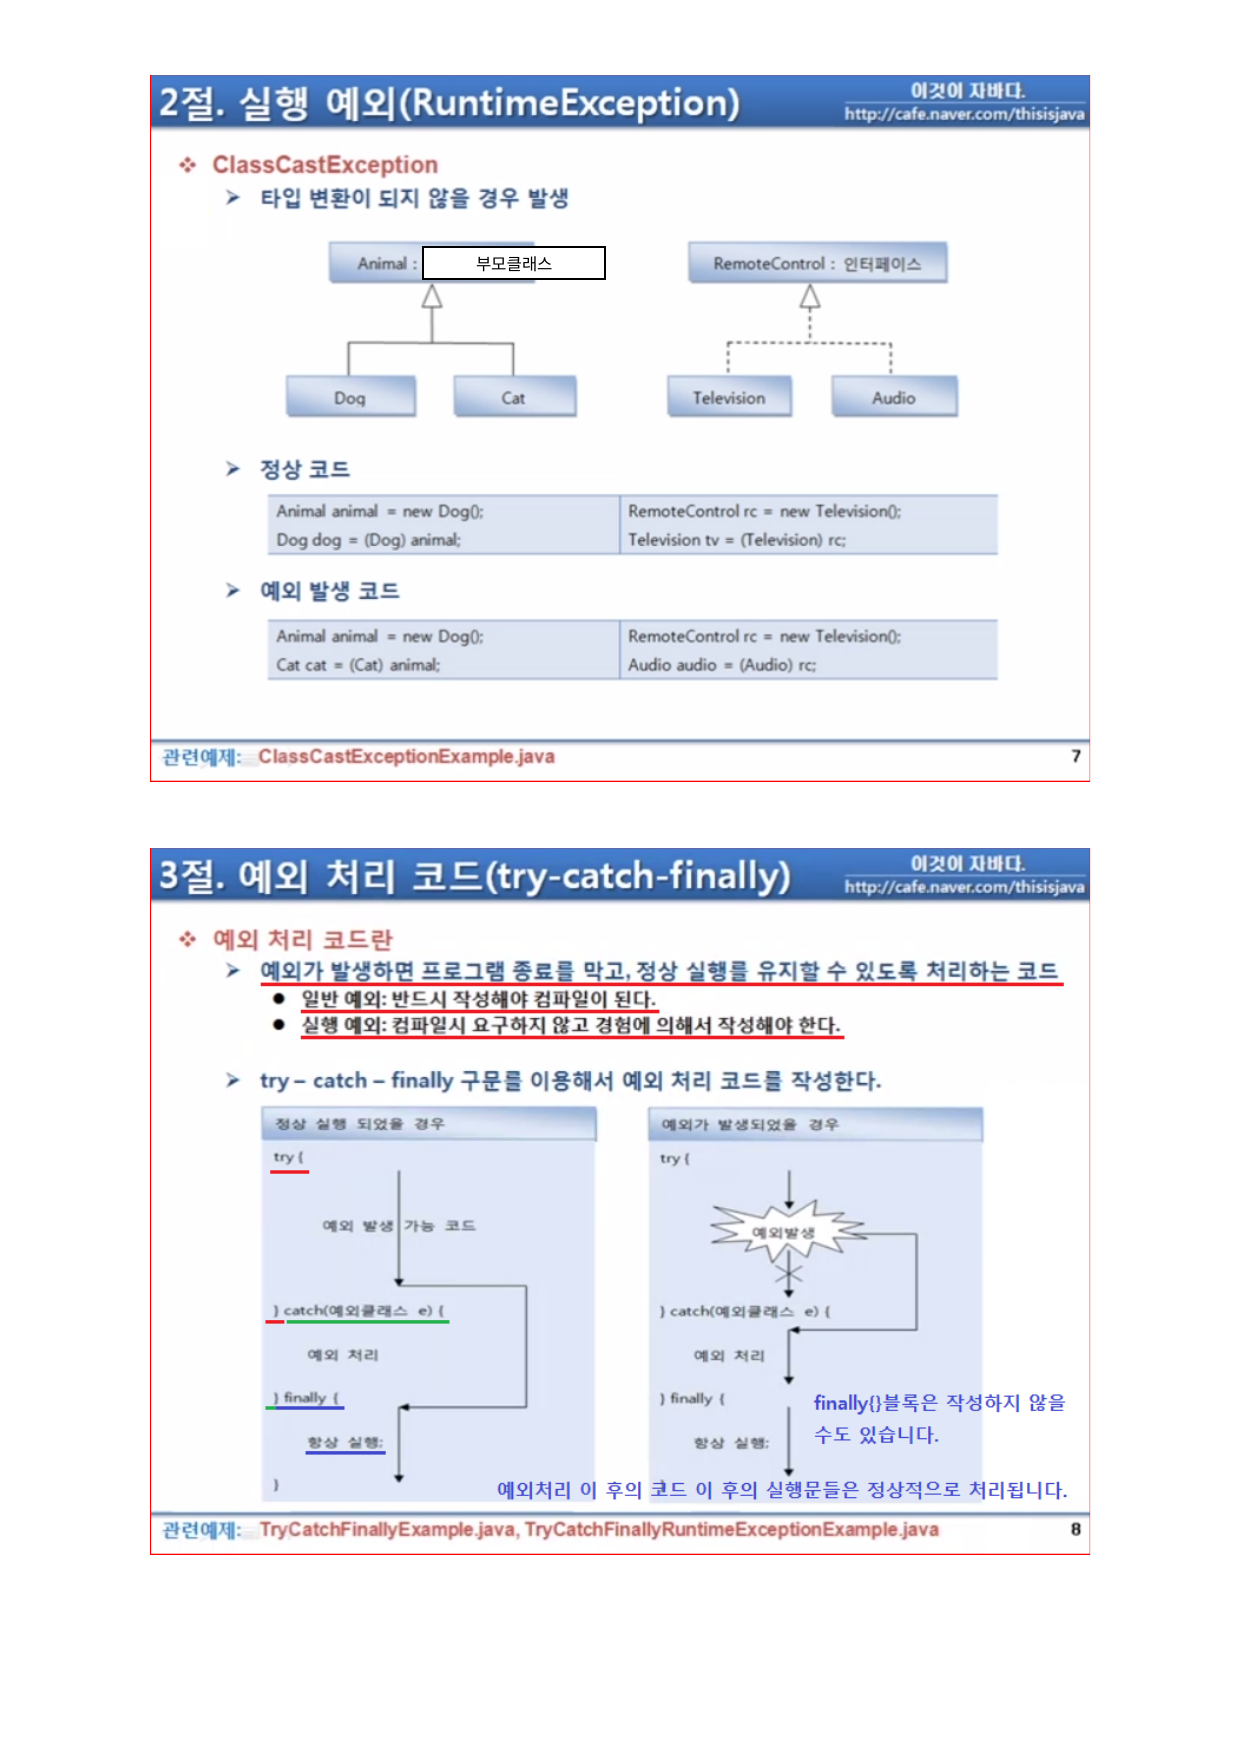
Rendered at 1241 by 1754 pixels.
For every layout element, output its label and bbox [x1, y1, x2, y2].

picture [150, 848, 1091, 1555]
picture [150, 75, 1091, 782]
